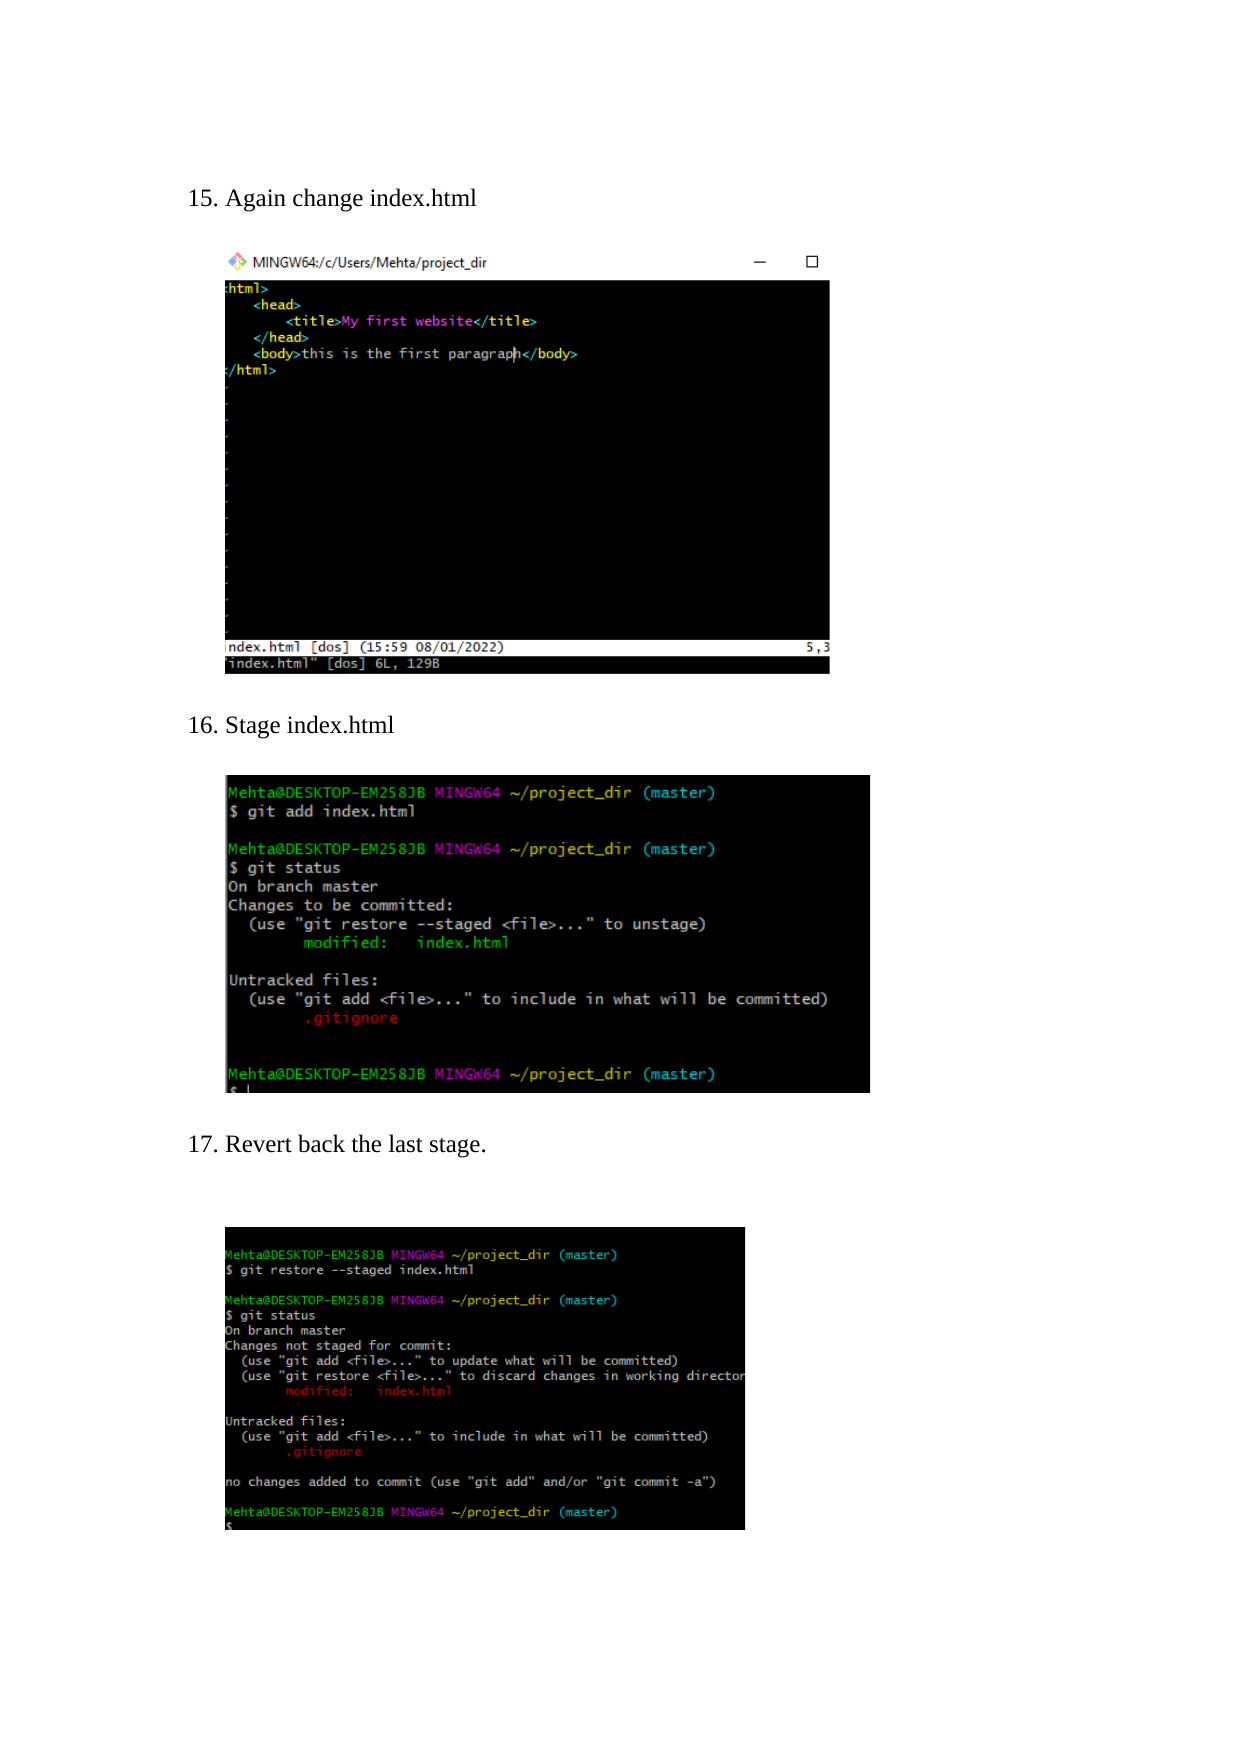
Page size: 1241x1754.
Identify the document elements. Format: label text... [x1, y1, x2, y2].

list Again change index.html [187, 183, 1090, 212]
list Revert back the last stage. [187, 1129, 1090, 1158]
picture [225, 775, 871, 1093]
list Stage index.html [187, 711, 1090, 739]
picture [225, 1227, 746, 1530]
picture [225, 248, 830, 674]
